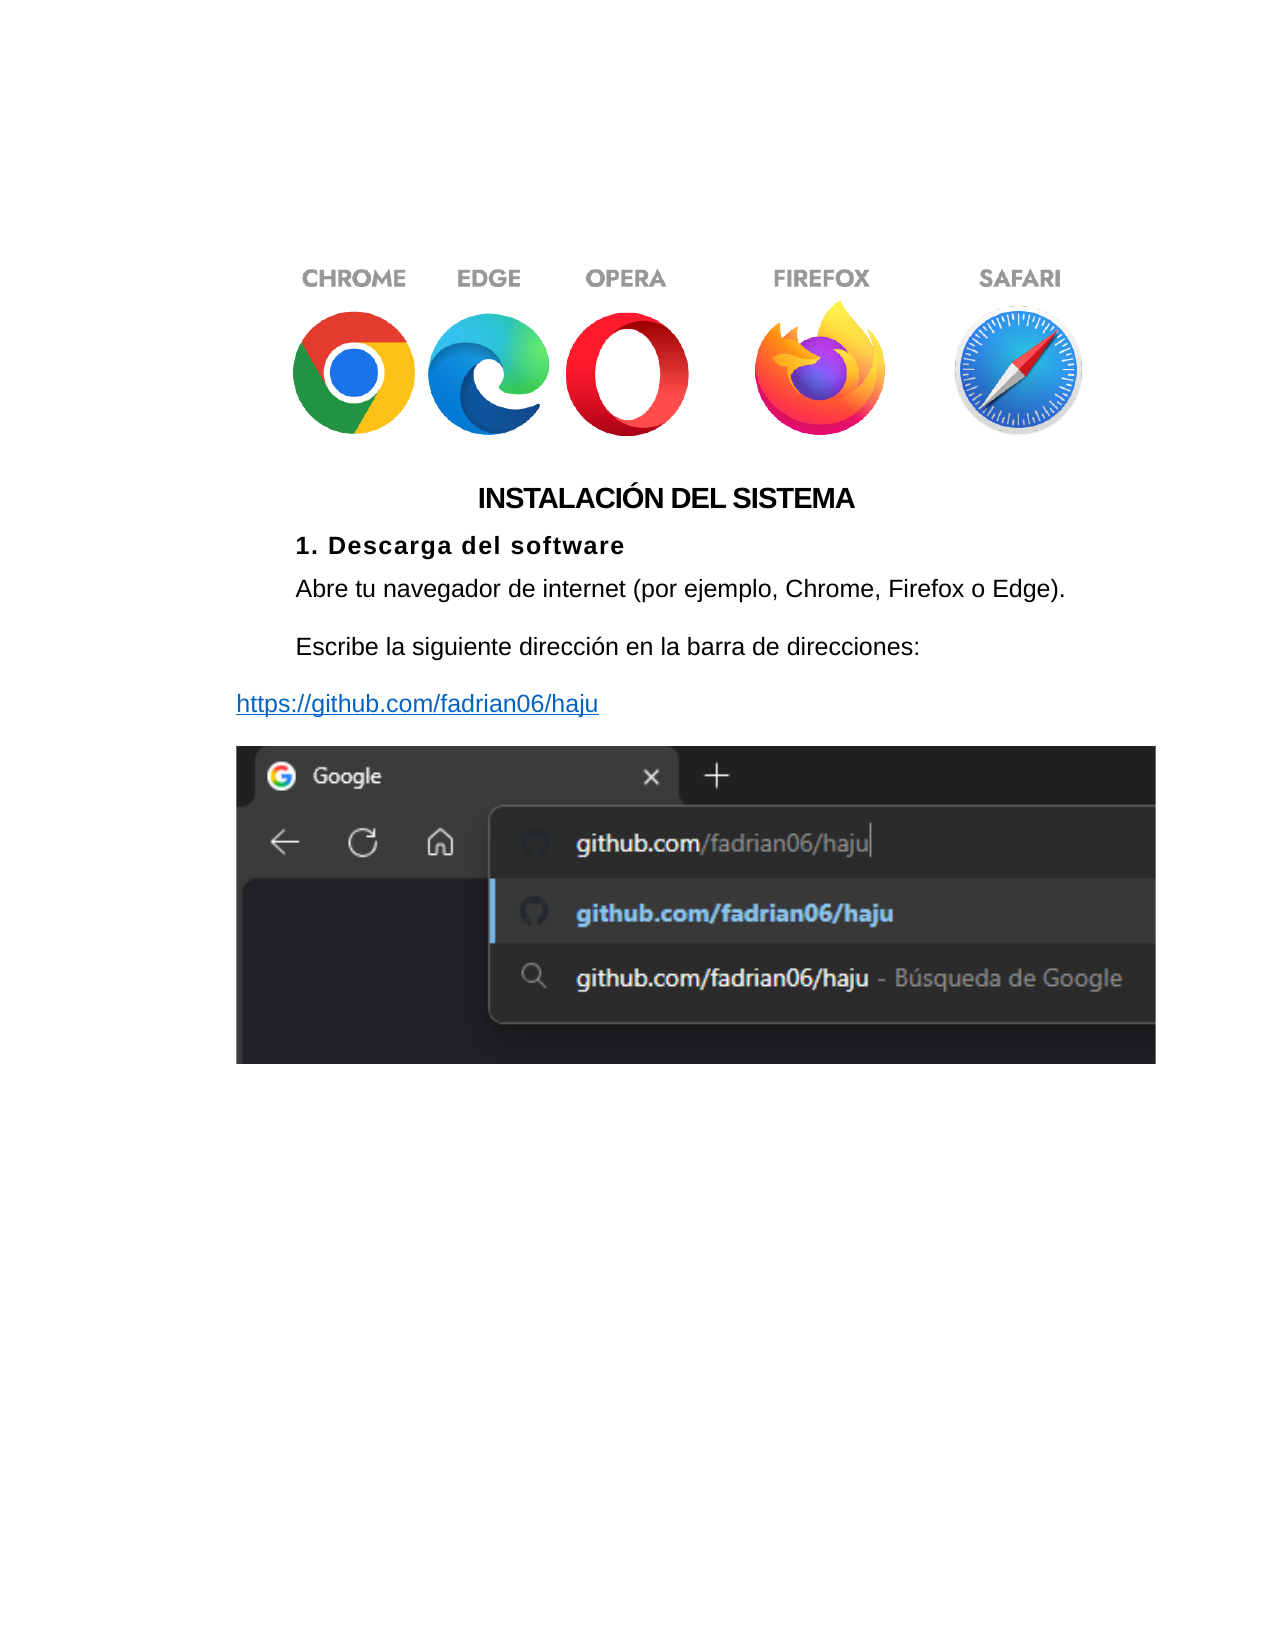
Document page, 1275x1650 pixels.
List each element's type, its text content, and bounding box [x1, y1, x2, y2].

title Instalación del Sistema [236, 481, 1098, 514]
text Abre tu navegador de internet (por ejemplo, Chrome, Firefox o Edge). [236, 574, 1098, 603]
picture [236, 236, 1157, 467]
picture [236, 746, 1156, 1064]
subtitle 1. Descarga del software [295, 531, 1098, 560]
text Escribe la siguiente dirección en la barra de direcciones: https://github.com/fadrian06/haju [236, 632, 1098, 746]
